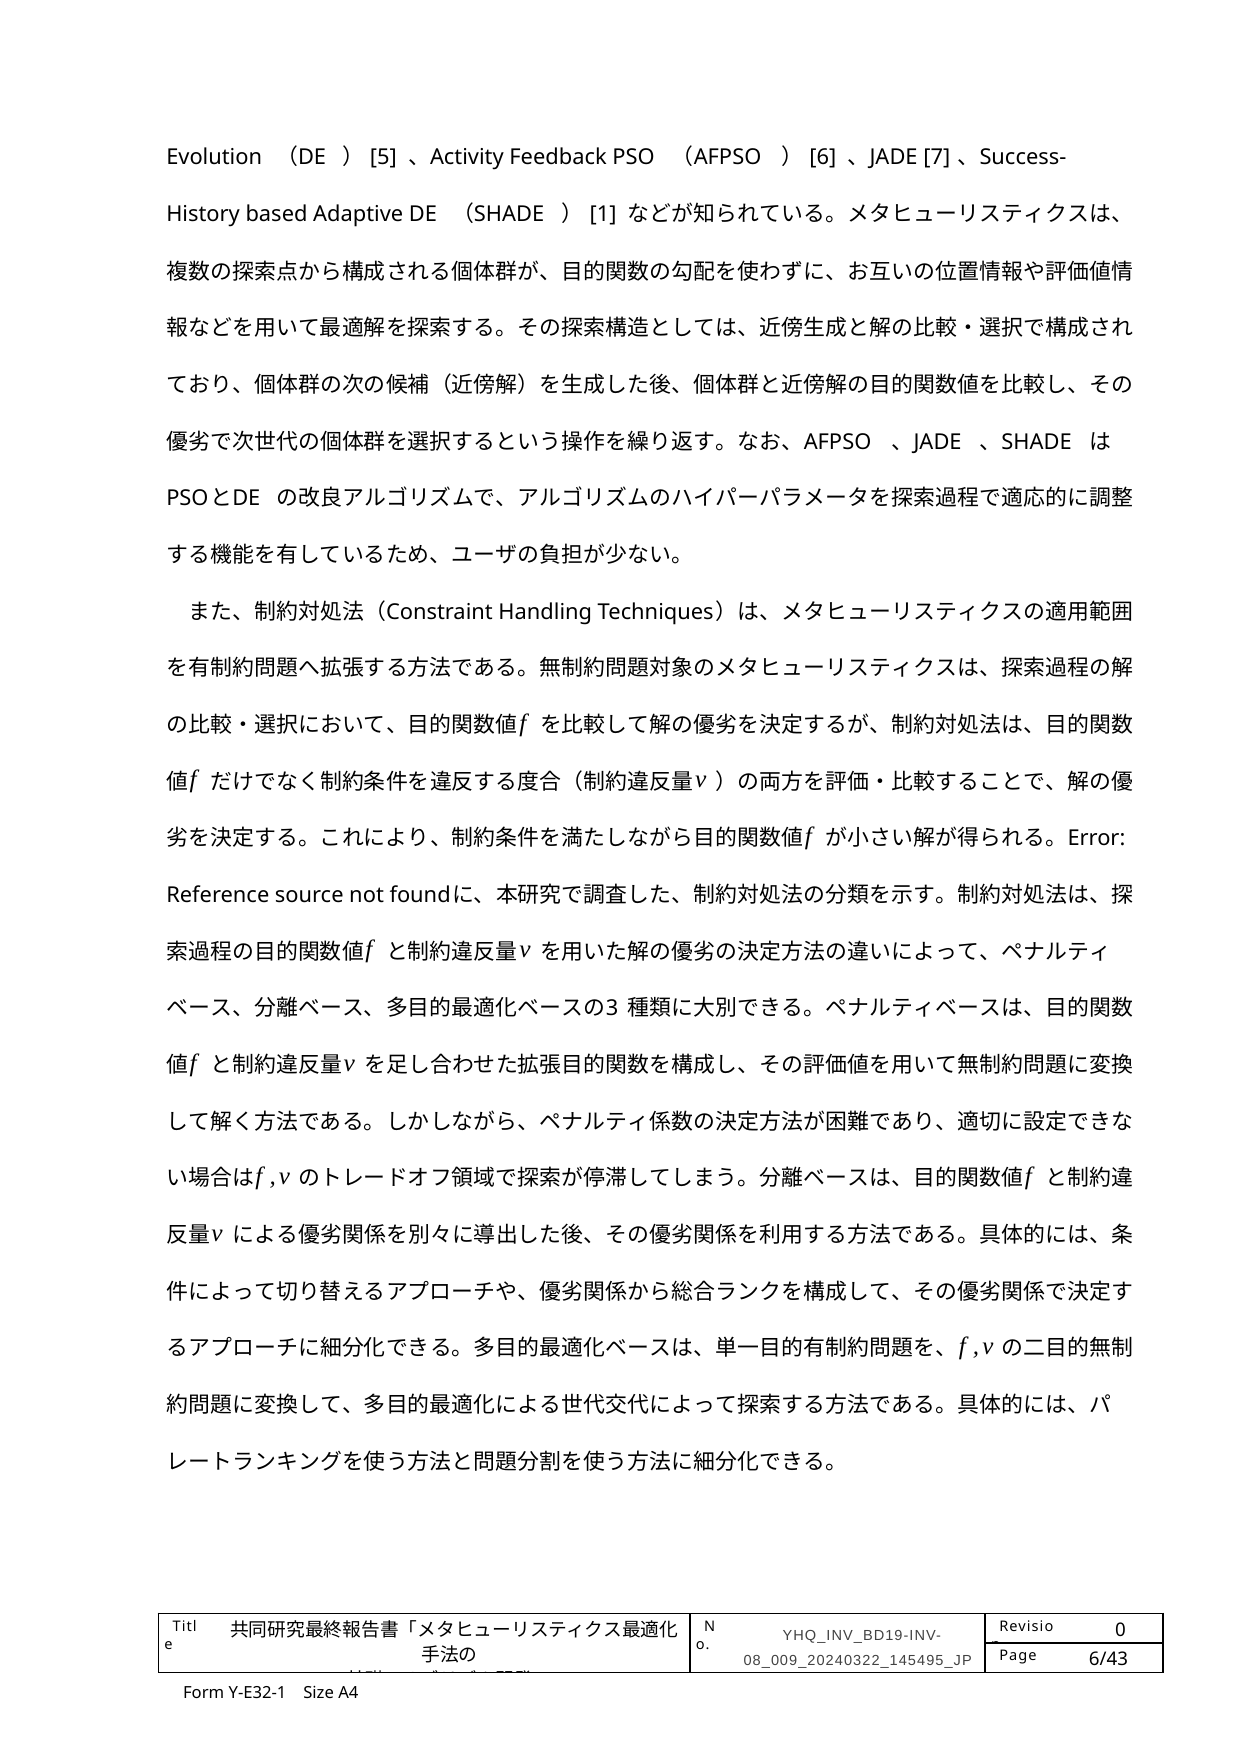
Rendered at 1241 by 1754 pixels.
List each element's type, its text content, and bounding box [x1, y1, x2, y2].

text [166, 128, 1133, 581]
